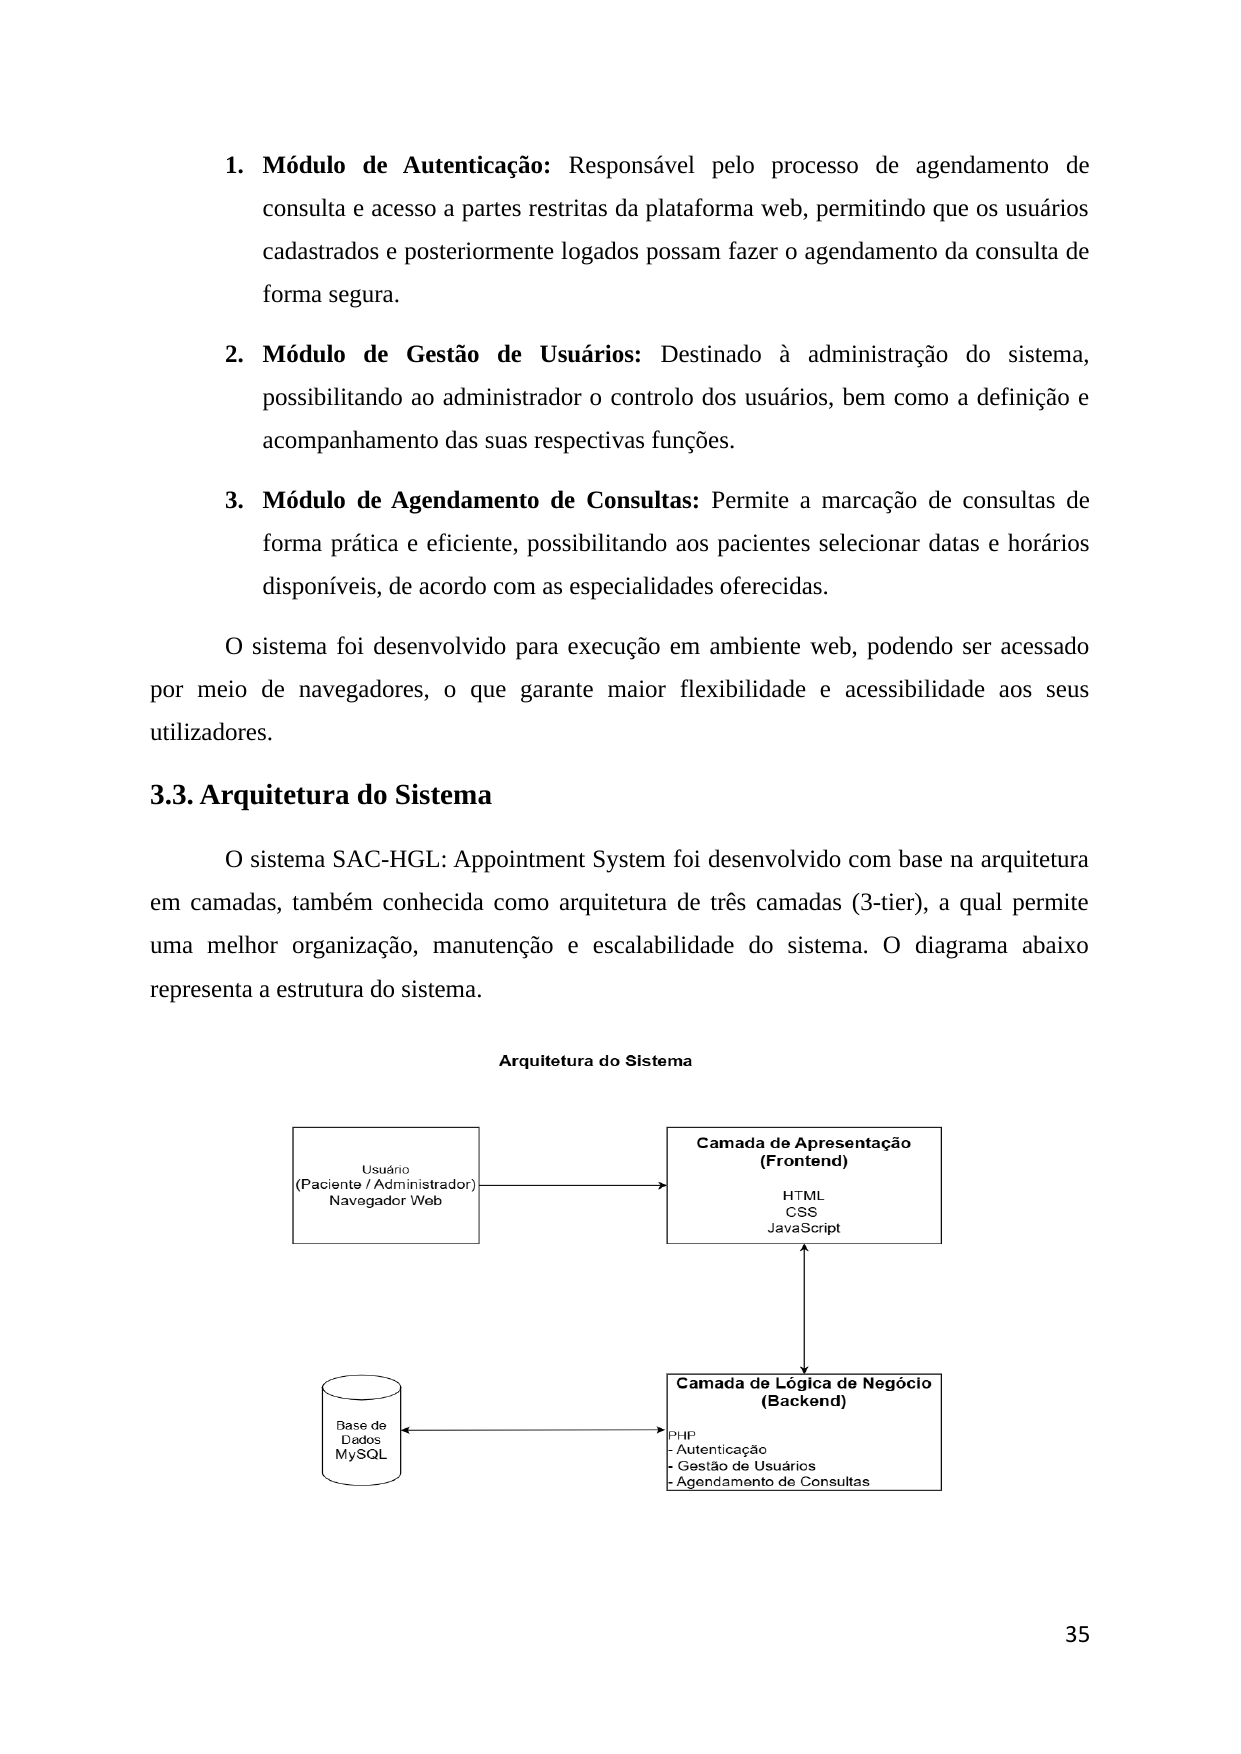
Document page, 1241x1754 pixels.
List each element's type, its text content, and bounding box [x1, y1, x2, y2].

text O sistema SAC-HGL: Appointment System foi desenvolvido com base na arquitetura em camadas, também conhecida como arquitetura de três camadas (3-tier), a qual permite uma melhor organização, manutenção e escalabilidade do sistema. O diagrama abaixo representa a estrutura do sistema. [150, 844, 1090, 1002]
picture [271, 1016, 969, 1546]
list Módulo de Gestão de Usuários: Destinado à administração do sistema, possibilitando ao administrador o controlo dos usuários, bem como a definição e acompanhamento das suas respectivas funções. [225, 339, 1090, 454]
list Módulo de Agendamento de Consultas: Permite a marcação de consultas de forma prática e eficiente, possibilitando aos pacientes selecionar datas e horários disponíveis, de acordo com as especialidades oferecidas. [225, 485, 1090, 600]
list Módulo de Autenticação: Responsável pelo processo de agendamento de consulta e acesso a partes restritas da plataforma web, permitindo que os usuários cadastrados e posteriormente logados possam fazer o agendamento da consulta de forma segura. [225, 150, 1090, 308]
text O sistema foi desenvolvido para execução em ambiente web, podendo ser acessado por meio de navegadores, o que garante maior flexibilidade e acessibilidade aos seus utilizadores. [150, 631, 1090, 746]
text 3.3. Arquitetura do Sistema [150, 777, 1090, 811]
